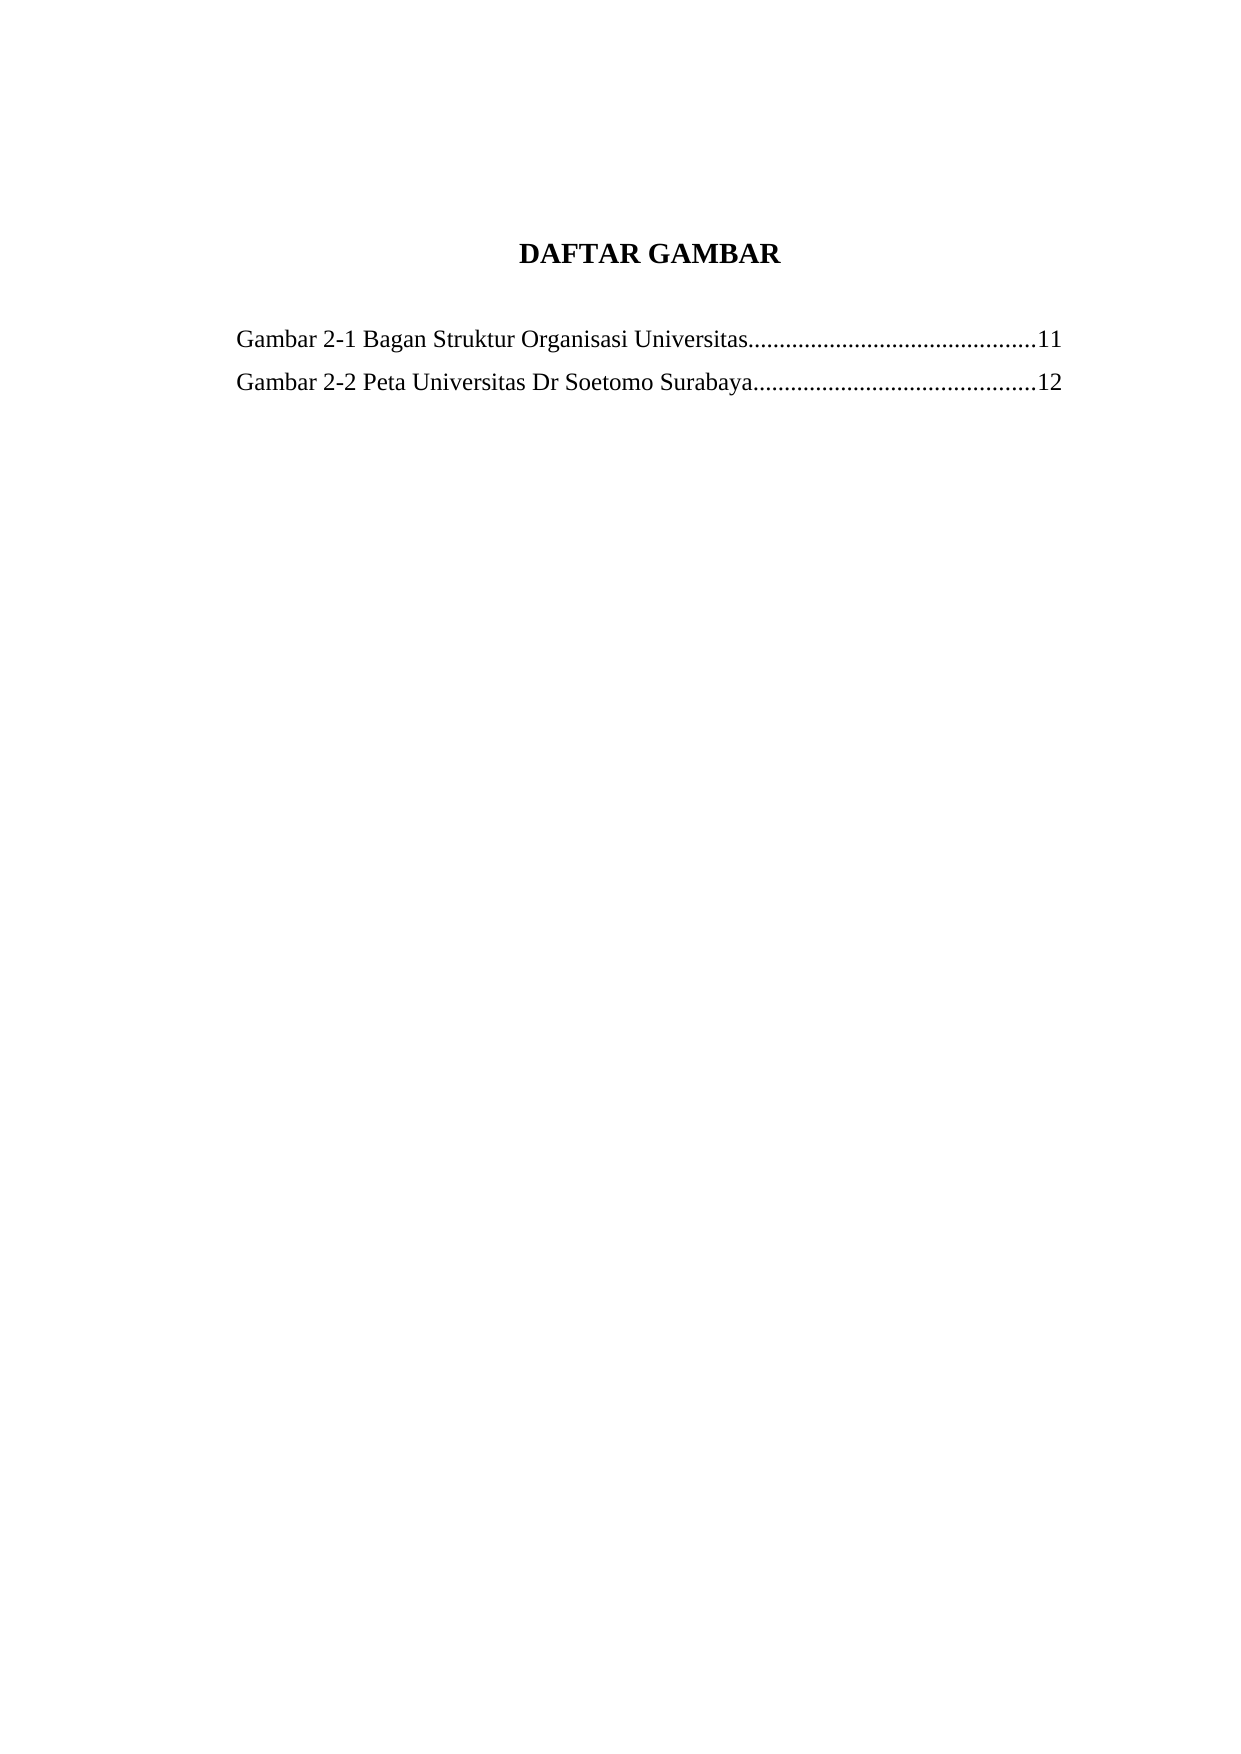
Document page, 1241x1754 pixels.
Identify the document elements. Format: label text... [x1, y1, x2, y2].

text Gambar 2-2 Peta Universitas Dr Soetomo Surabaya 12 [236, 367, 1063, 396]
text Gambar 2-1 Bagan Struktur Organisasi Universitas 11 [236, 324, 1063, 353]
text DAFTAR GAMBAR [236, 236, 1063, 270]
